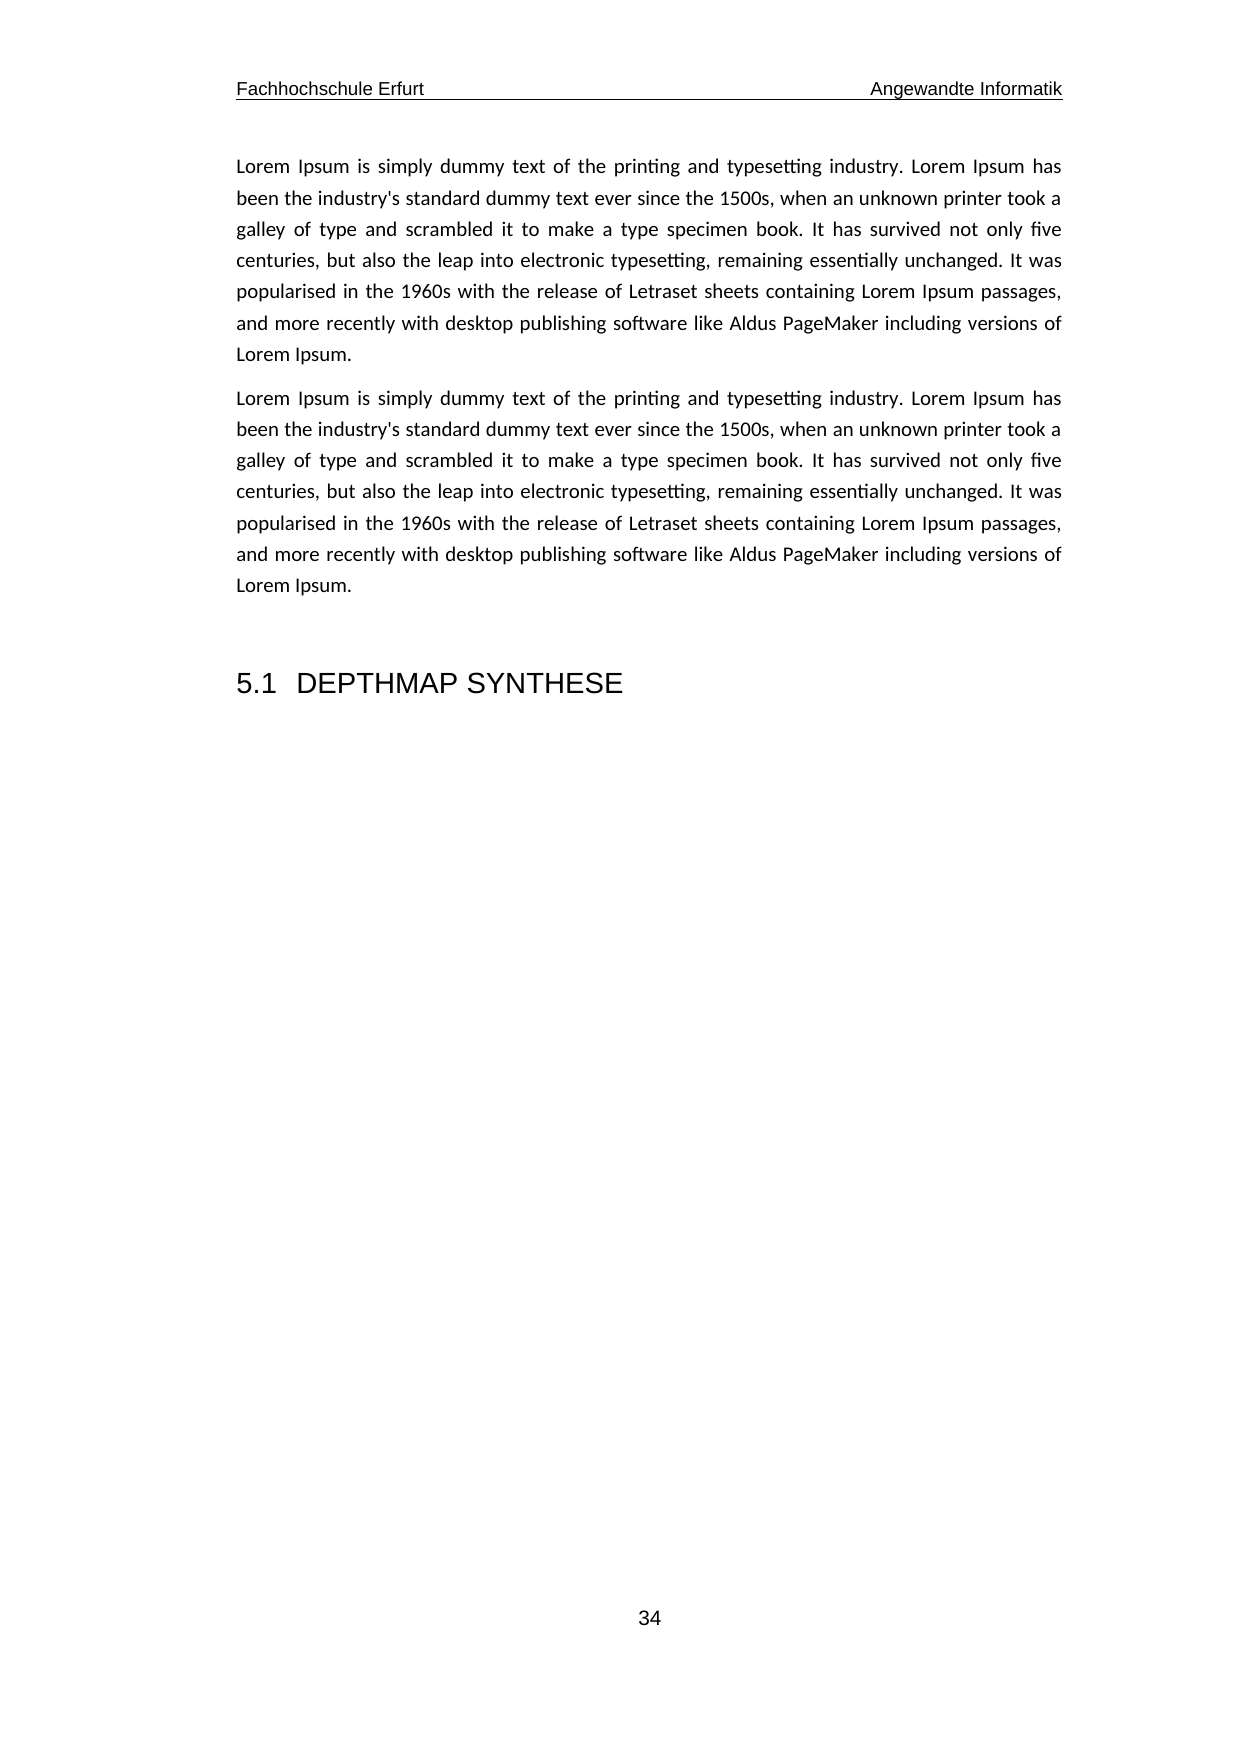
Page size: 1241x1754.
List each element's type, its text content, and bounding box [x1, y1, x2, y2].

subtitle DEPTHMAP SYNTHESE [236, 666, 1063, 700]
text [236, 148, 1063, 366]
